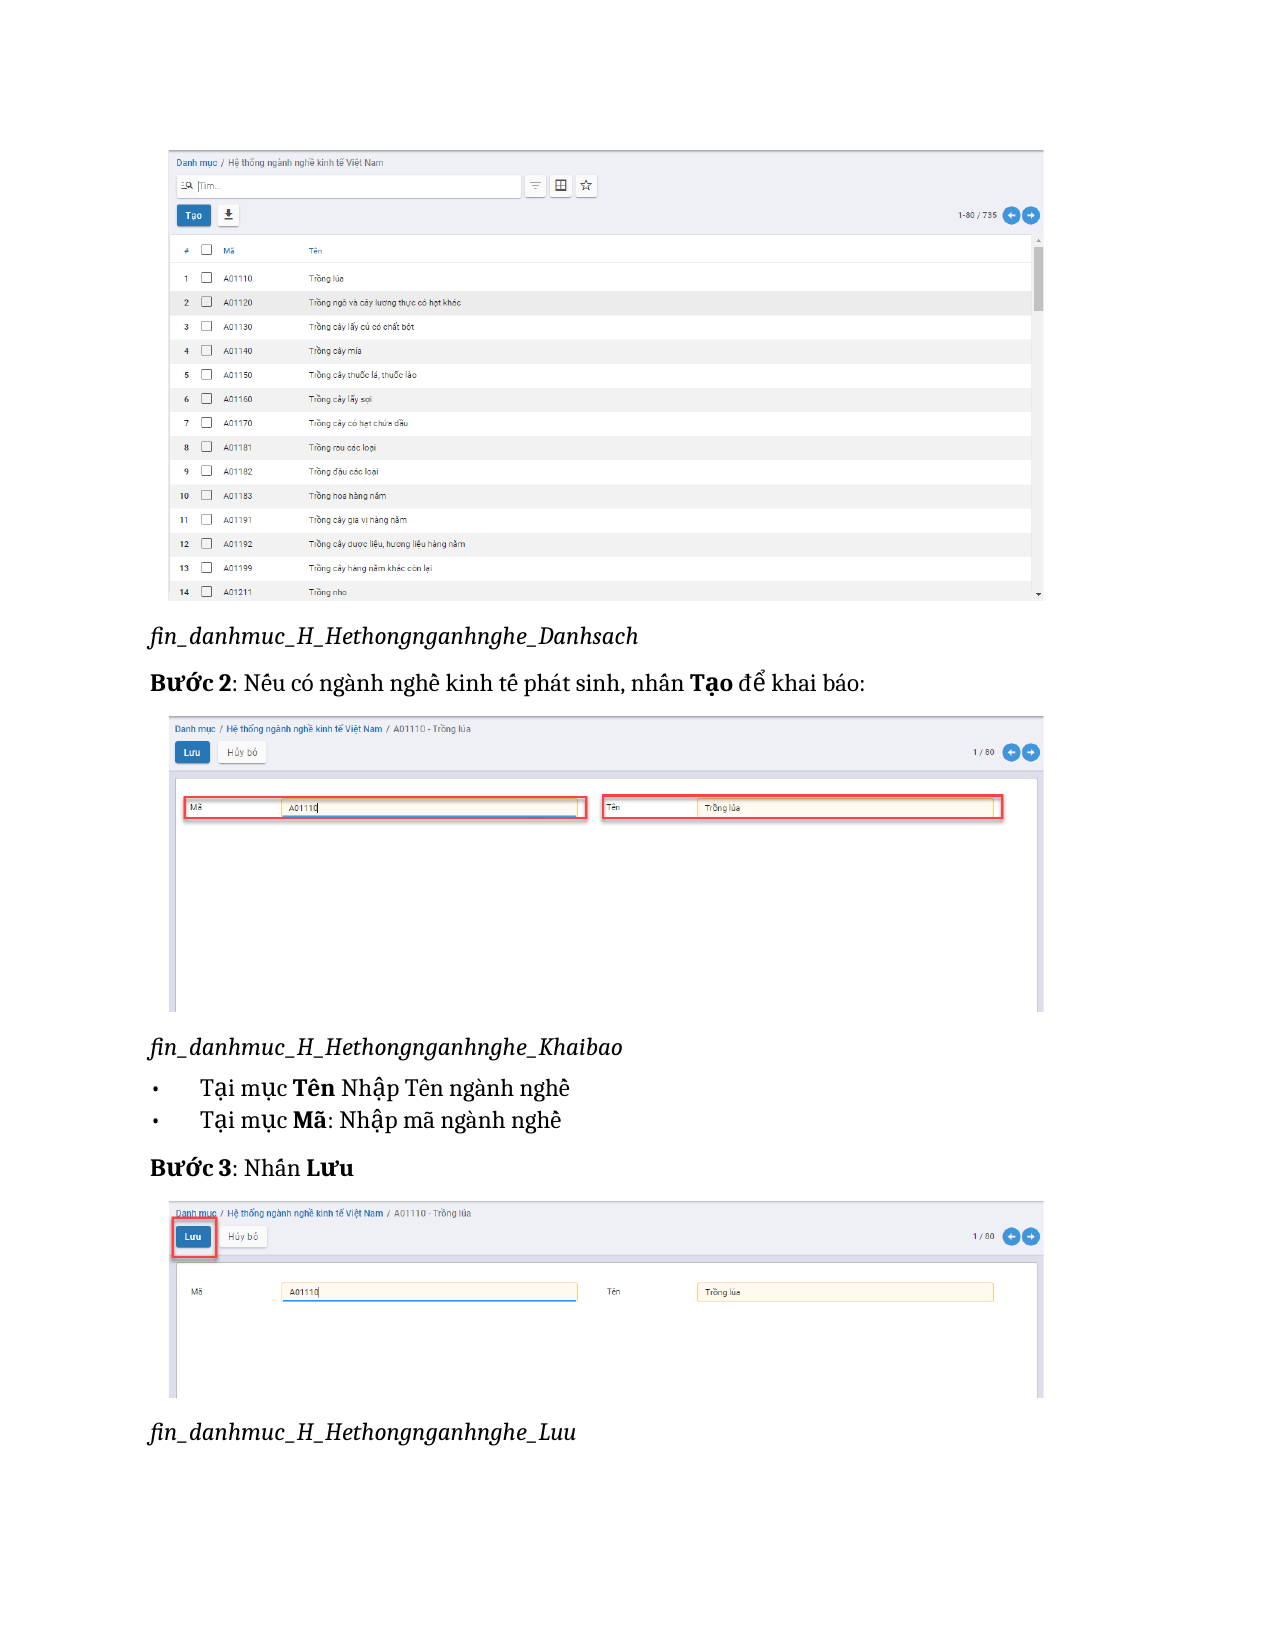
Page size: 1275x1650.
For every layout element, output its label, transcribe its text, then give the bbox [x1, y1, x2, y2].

text fin_danhmuc_H_Hethongnganhnghe_Khaibao [150, 1033, 1125, 1061]
text fin_danhmuc_H_Hethongnganhnghe_Danhsach [150, 622, 1125, 651]
list Tại mục Mã: Nhập mã ngành nghề [150, 1106, 1125, 1135]
text fin_danhmuc_H_Hethongnganhnghe_Luu [150, 1418, 1125, 1447]
text Bước 2: Nếu có ngành nghề kinh tế phát sinh, nhấn Tạo để khai báo: [150, 669, 1125, 698]
list Tại mục Tên Nhập Tên ngành nghề [150, 1074, 1125, 1103]
text Bước 3: Nhấn Lưu [150, 1154, 1125, 1183]
picture [168, 150, 1044, 601]
picture [168, 1201, 1044, 1398]
picture [168, 716, 1044, 1012]
